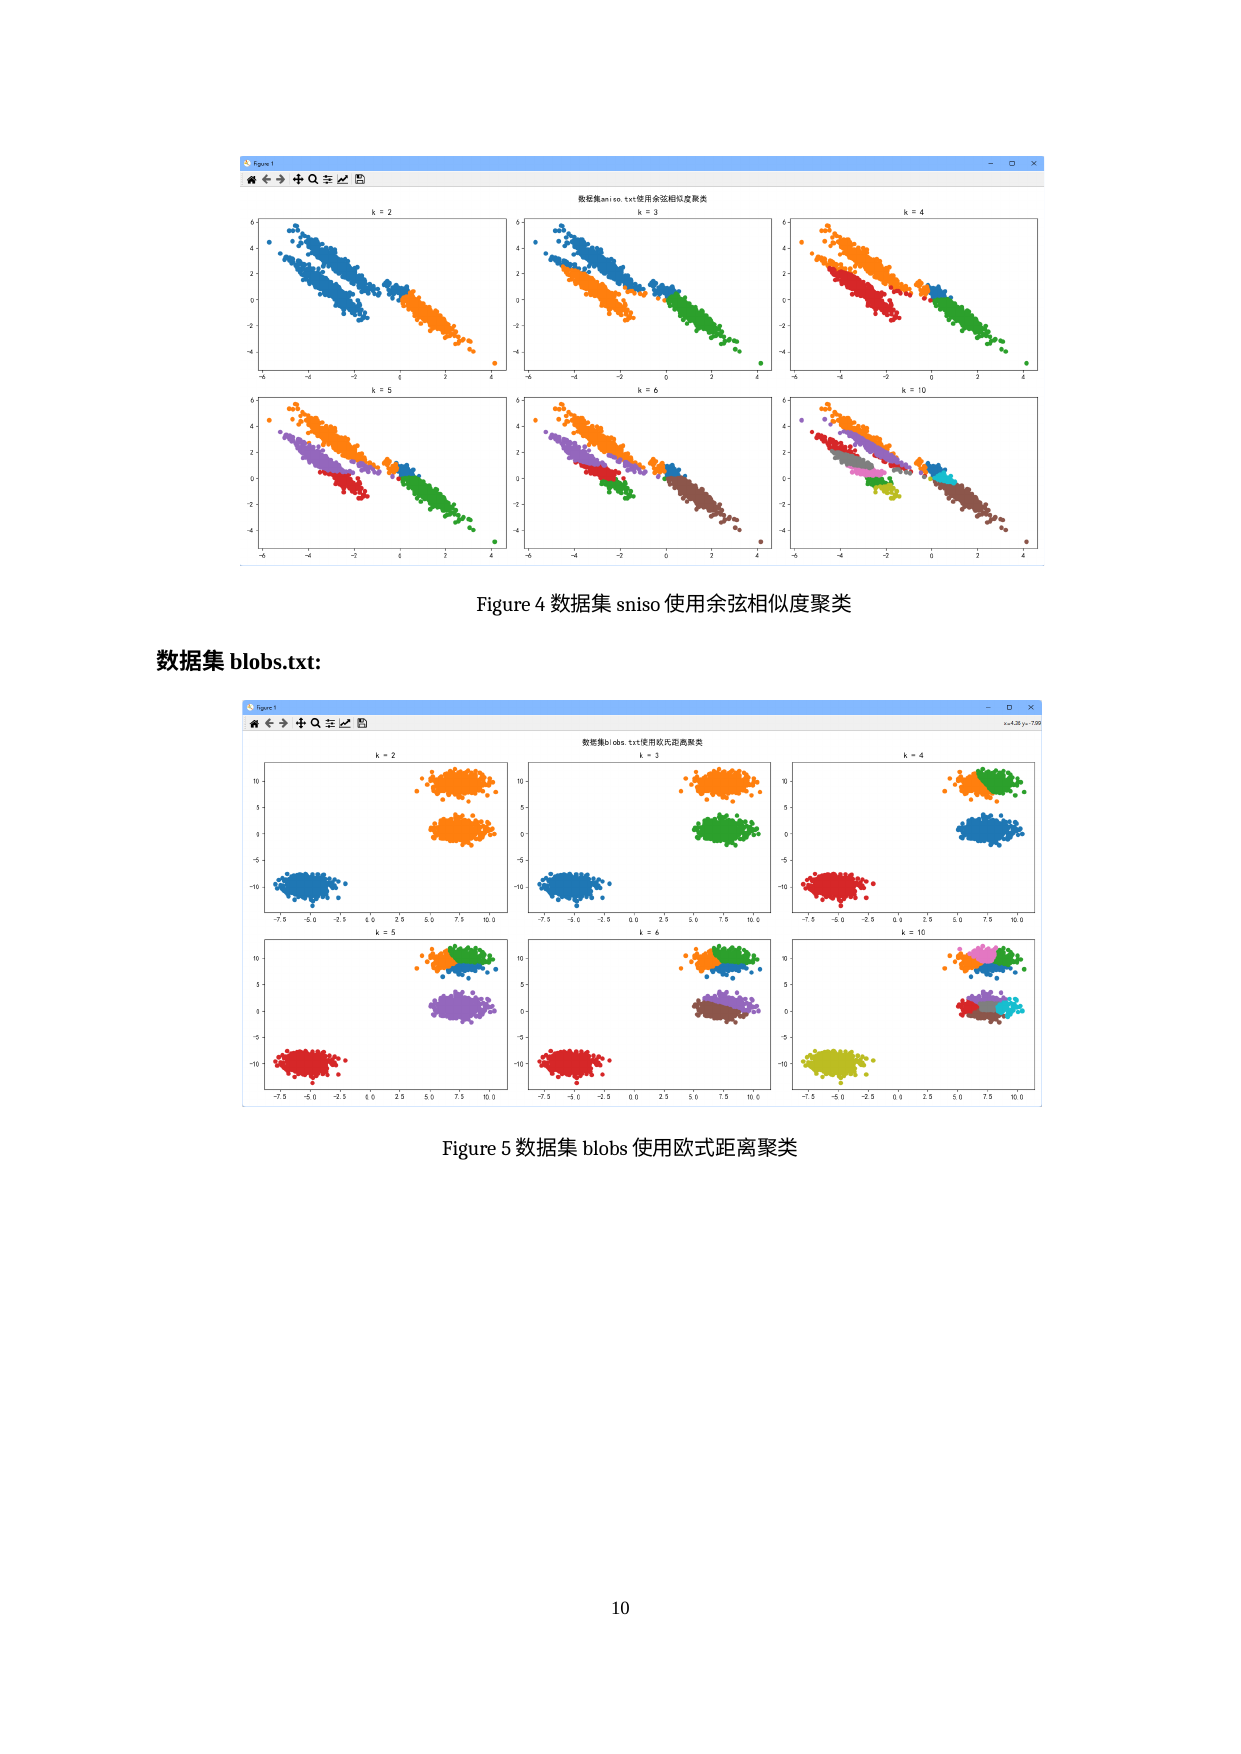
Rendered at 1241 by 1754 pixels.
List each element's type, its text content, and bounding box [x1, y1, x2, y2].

picture [240, 156, 1045, 566]
text Figure 5 数据集blobs使用欧式距离聚类 [112, 1131, 1128, 1163]
text Figure 4 数据集sniso使用余弦相似度聚类 [156, 587, 1128, 619]
text 数据集blobs.txt: [112, 627, 1128, 692]
picture [242, 700, 1042, 1107]
